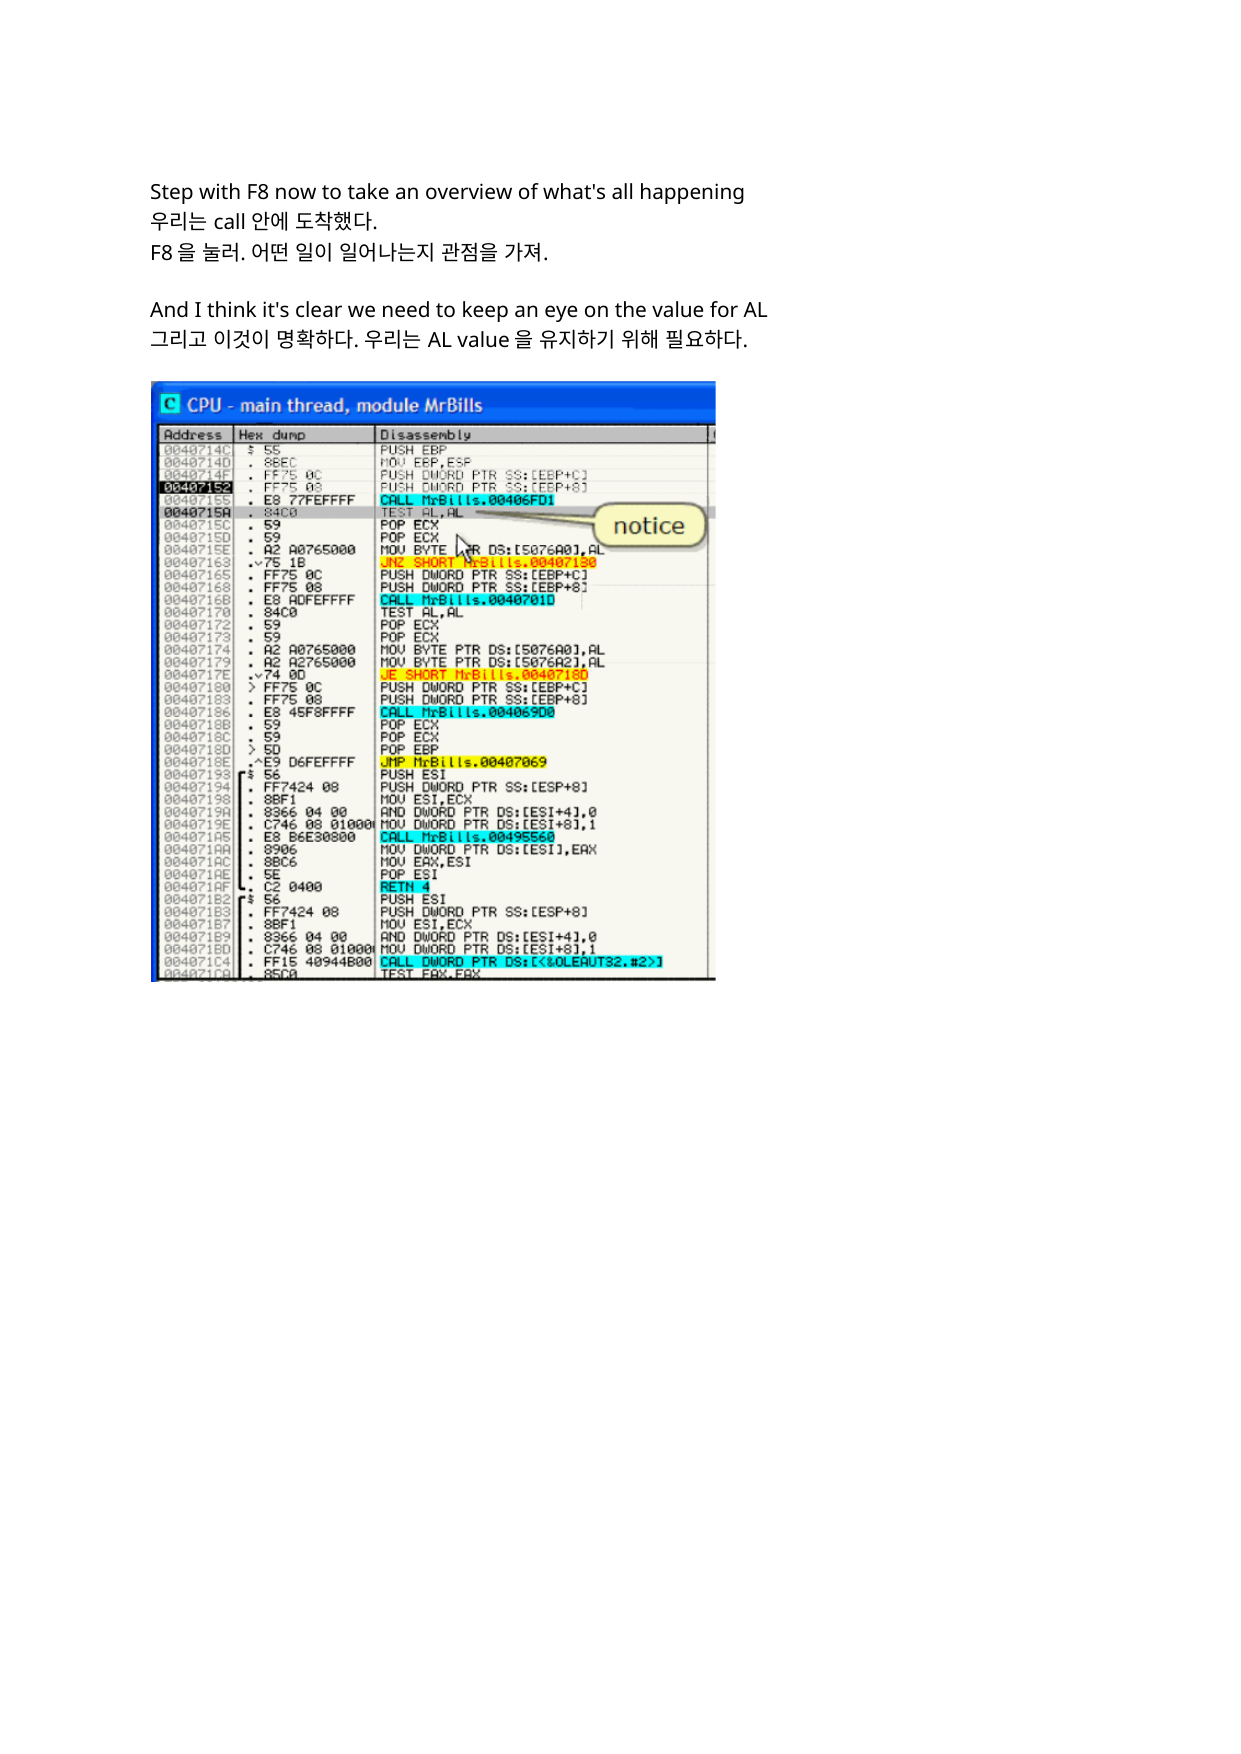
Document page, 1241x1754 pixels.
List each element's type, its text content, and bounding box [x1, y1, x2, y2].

text And I think it's clear we need to keep an eye on the value for AL [150, 295, 1090, 323]
text Step with F8 now to take an overview of what's all happening [150, 177, 1090, 206]
text 그리고 이것이 명확하다. 우리는 AL value을 유지하기 위해 필요하다. [150, 323, 1090, 353]
text F8을 눌러. 어떤 일이 일어나는지 관점을 가져. [150, 236, 1090, 266]
picture [150, 381, 716, 982]
text 우리는 call 안에 도착했다. [150, 206, 1090, 236]
